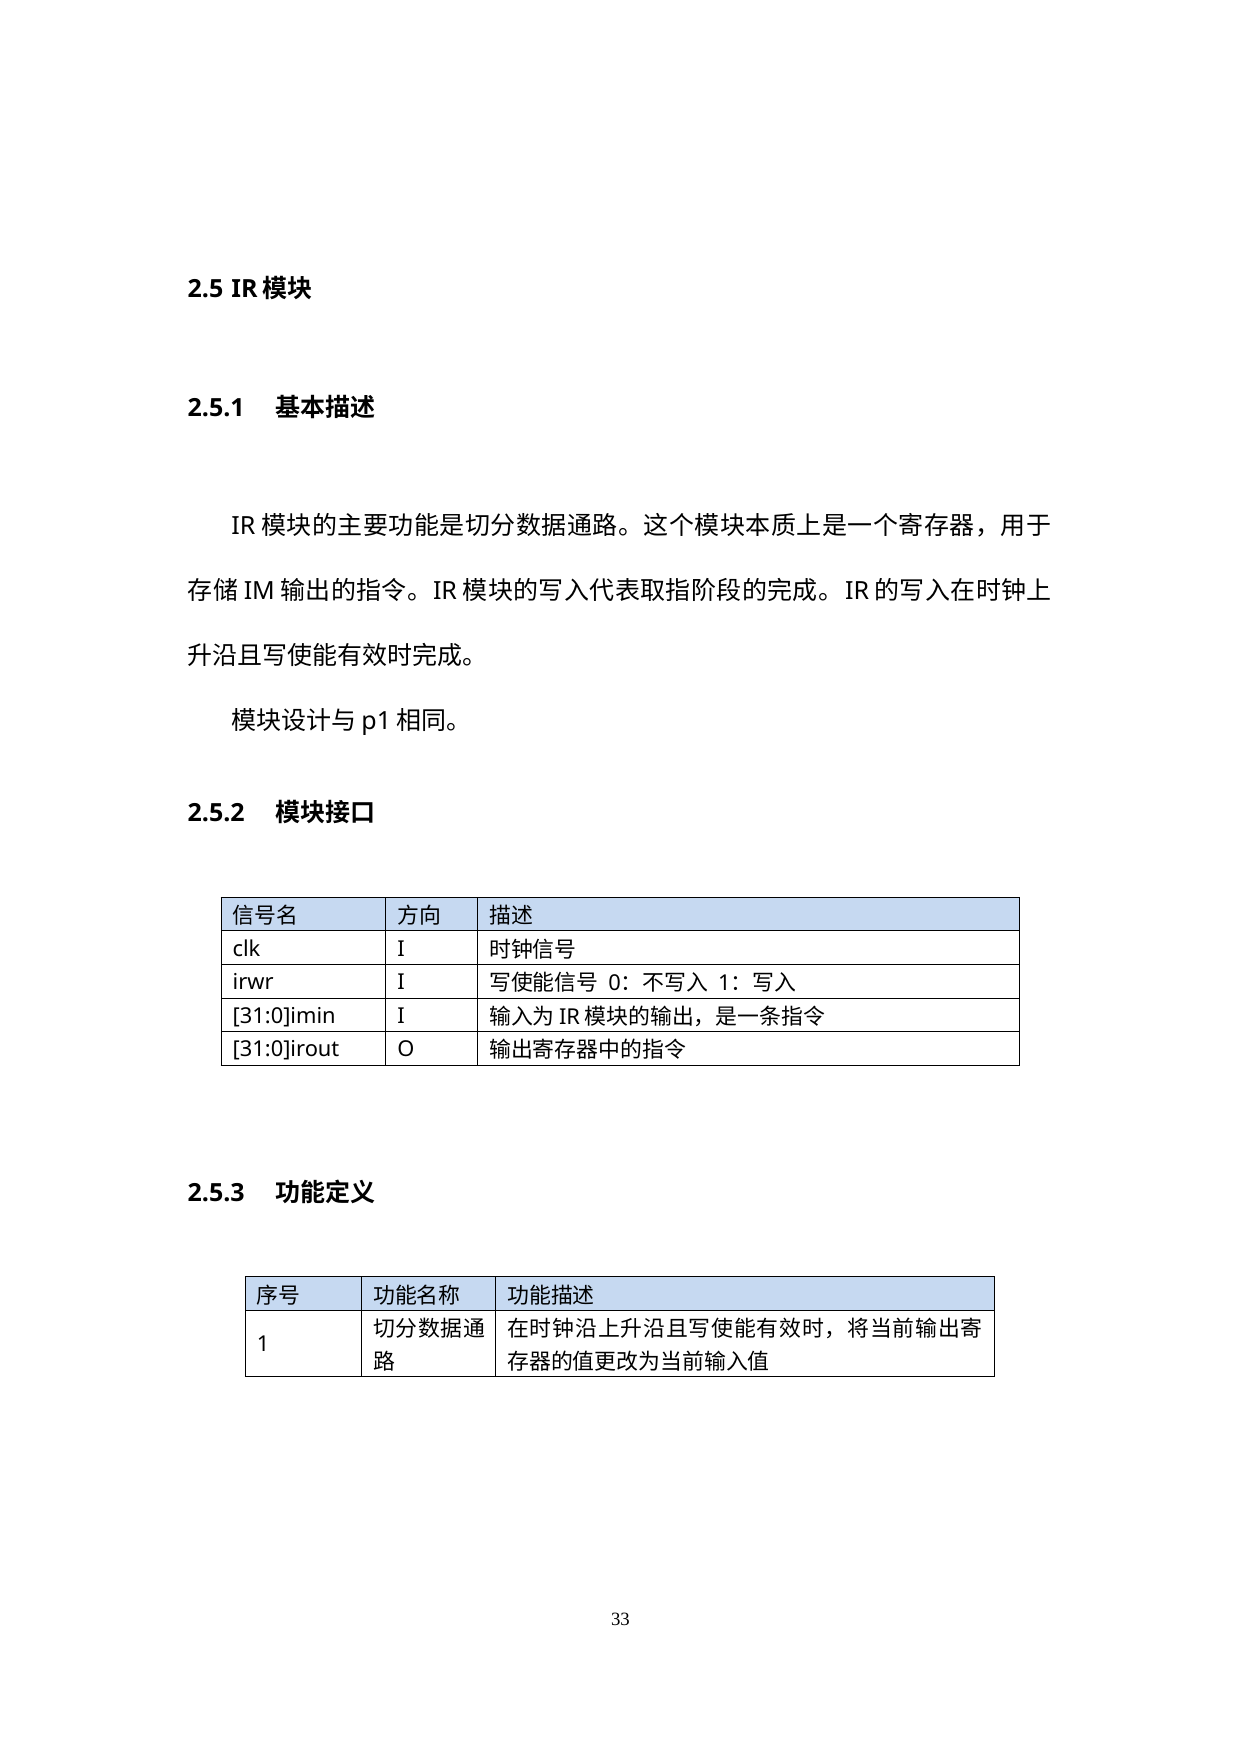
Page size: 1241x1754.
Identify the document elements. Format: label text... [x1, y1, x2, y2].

table_header 序号 [246, 1277, 361, 1310]
table_cell 1 [246, 1311, 361, 1376]
table_header 方向 [386, 898, 477, 930]
table_cell 时钟信号 [478, 931, 1019, 964]
table_cell 在时钟沿上升沿且写使能有效时，将当前输出寄存器的值更改为当前输入值 [496, 1311, 994, 1376]
subtitle 2.5.3 功能定义 [187, 1158, 1053, 1223]
table_cell 写使能信号 0：不写入 1：写入 [478, 965, 1019, 997]
table_cell I [386, 965, 477, 997]
table_cell I [386, 931, 477, 964]
text IR模块的主要功能是切分数据通路。这个模块本质上是一个寄存器，用于存储IM输出的指令。IR模块的写入代表取指阶段的完成。IR的写入在时钟上升沿且写使能有效时完成。 [187, 491, 1053, 686]
table_cell I [386, 999, 477, 1031]
table_header 功能描述 [496, 1277, 994, 1310]
table_cell clk [222, 931, 385, 964]
table_cell 输出寄存器中的指令 [478, 1032, 1019, 1064]
table_cell 切分数据通路 [362, 1311, 495, 1376]
table_header 功能名称 [362, 1277, 495, 1310]
subtitle 2.5.1 基本描述 [187, 373, 1053, 438]
table_cell [31:0]irout [222, 1032, 385, 1064]
table_cell 输入为IR模块的输出，是一条指令 [478, 999, 1019, 1031]
table_cell irwr [222, 965, 385, 997]
subtitle 2.5.2 模块接口 [187, 778, 1053, 843]
table_cell O [386, 1032, 477, 1064]
subtitle 2.5 IR模块 [187, 254, 1053, 319]
text 模块设计与p1相同。 [187, 686, 1053, 751]
table_header 描述 [478, 898, 1019, 930]
table_cell [31:0]imin [222, 999, 385, 1031]
table_header 信号名 [222, 898, 385, 930]
